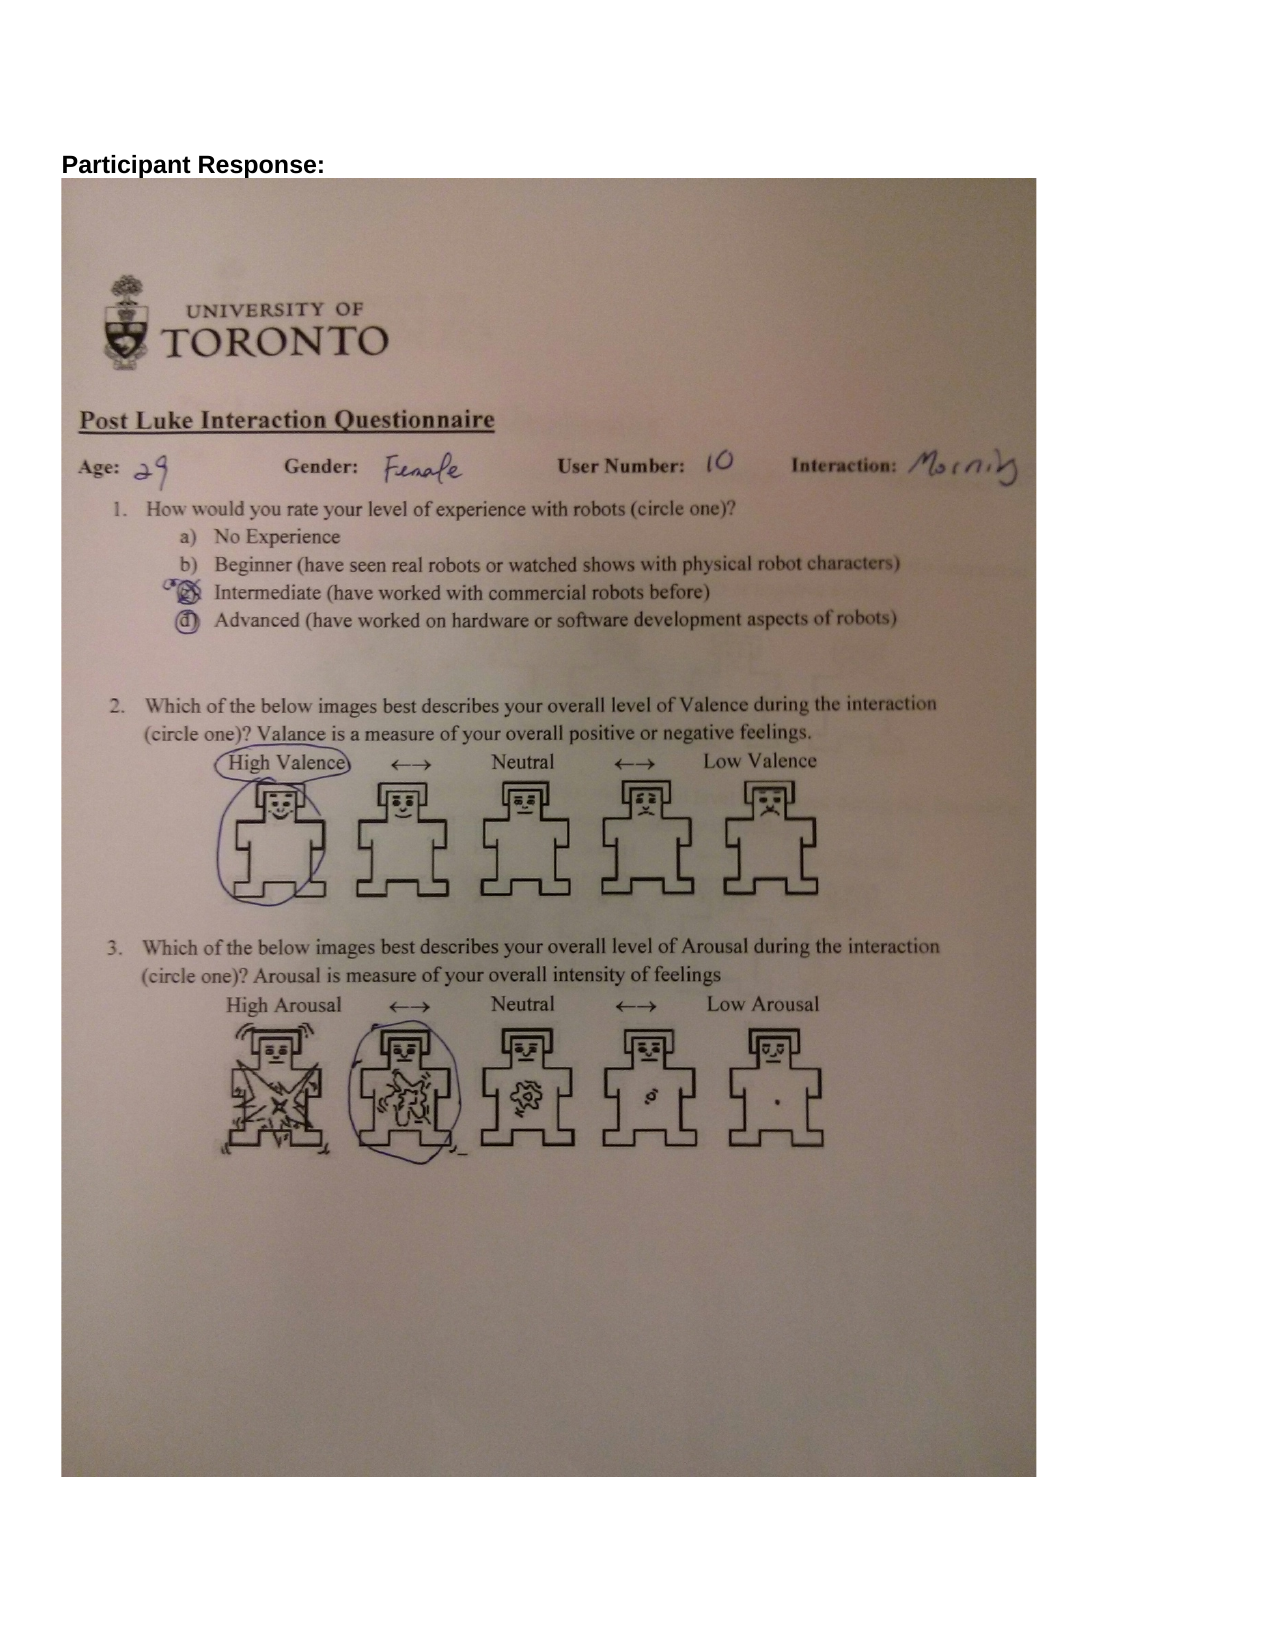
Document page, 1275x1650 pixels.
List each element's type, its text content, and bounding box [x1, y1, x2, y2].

text Participant Response: [61, 150, 1213, 179]
picture [61, 178, 1037, 1477]
